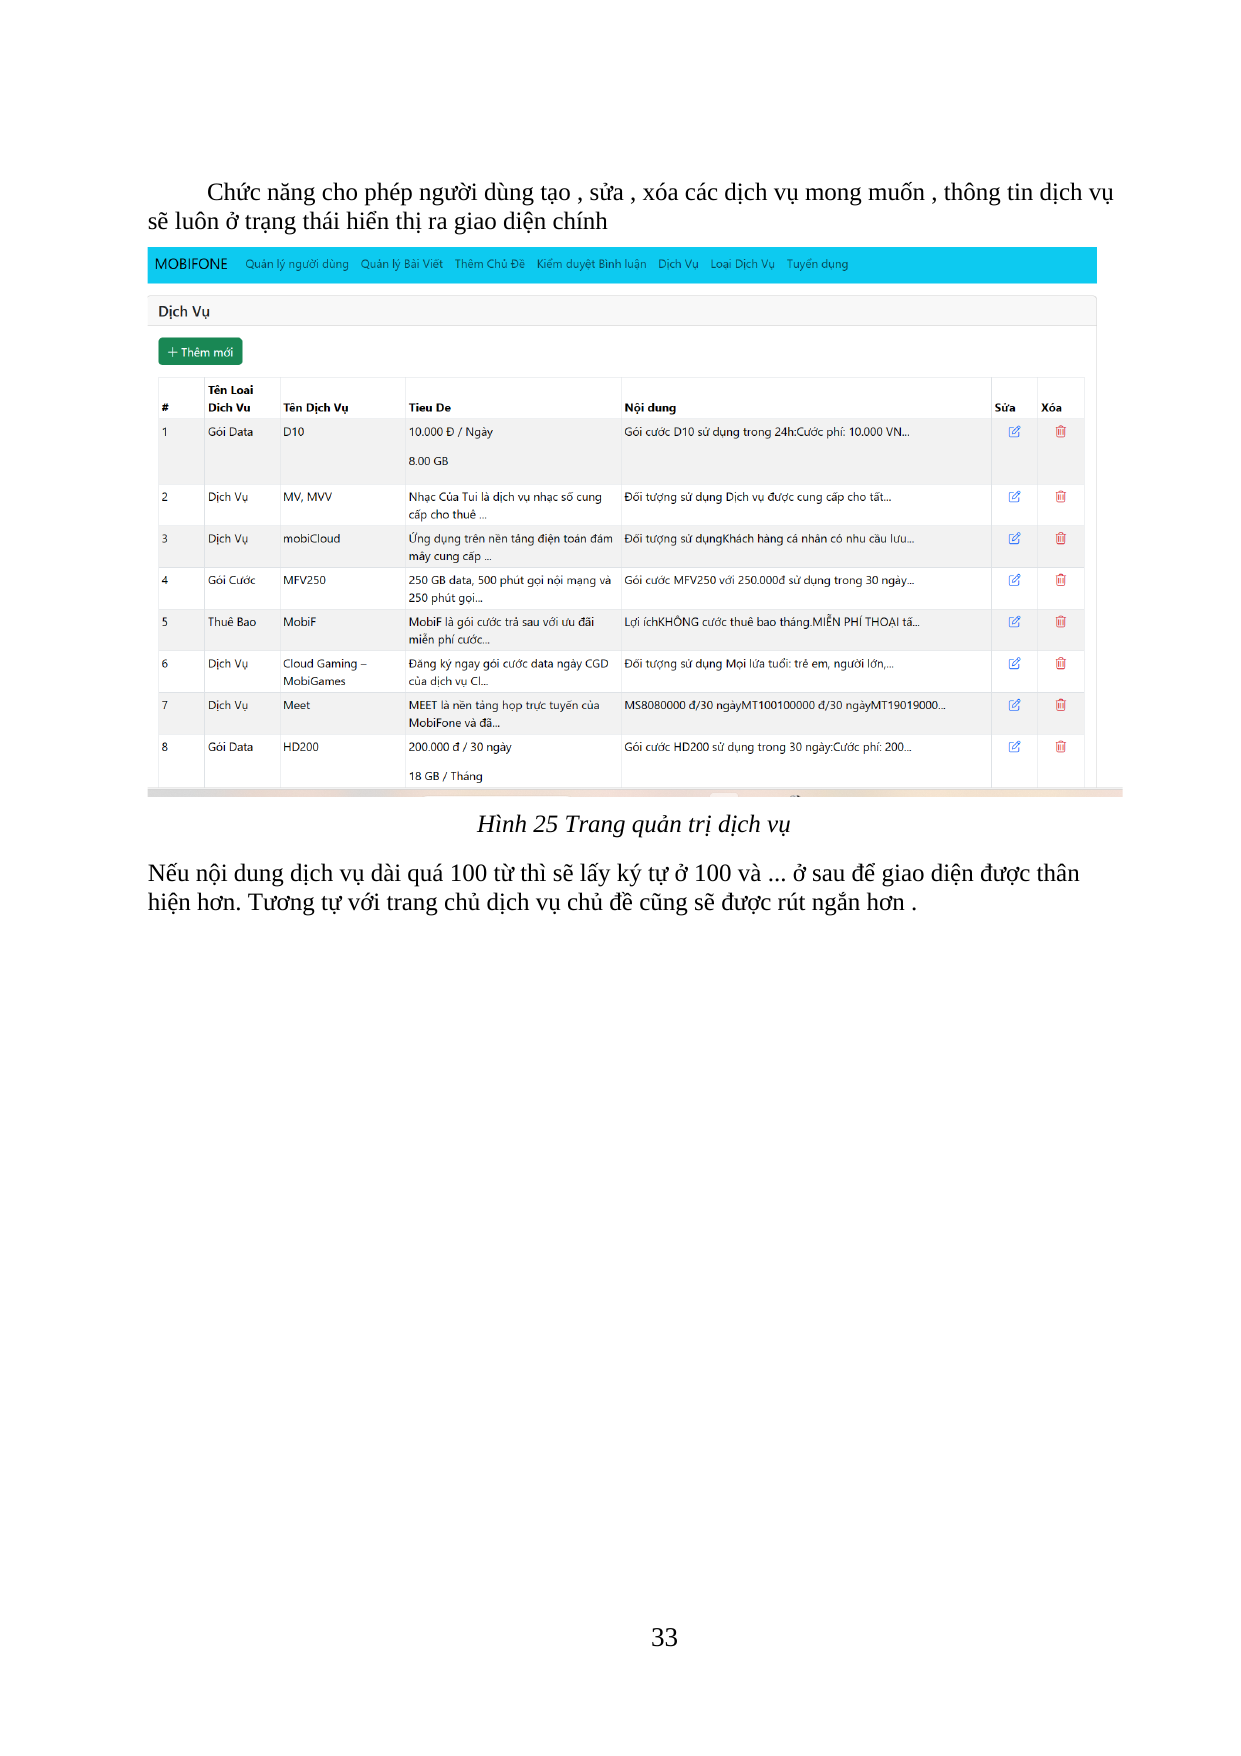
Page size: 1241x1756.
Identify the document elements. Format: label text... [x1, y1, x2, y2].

picture [147, 247, 1123, 797]
text Hình 25 Trang quản trị dịch vụ [148, 809, 1122, 838]
text Chức năng cho phép người dùng tạo , sửa , xóa các dịch vụ mong muốn , thông tin dịch vụ sẽ luôn ở trạng thái hiển thị ra giao diện chính [148, 177, 1122, 235]
text Nếu nội dung dịch vụ dài quá 100 từ thì sẽ lấy ký tự ở 100 và ... ở sau để giao diện được thân hiện hơn. Tương tự với trang chủ dịch vụ chủ đề cũng sẽ được rút ngắn hơn . [148, 858, 1122, 916]
